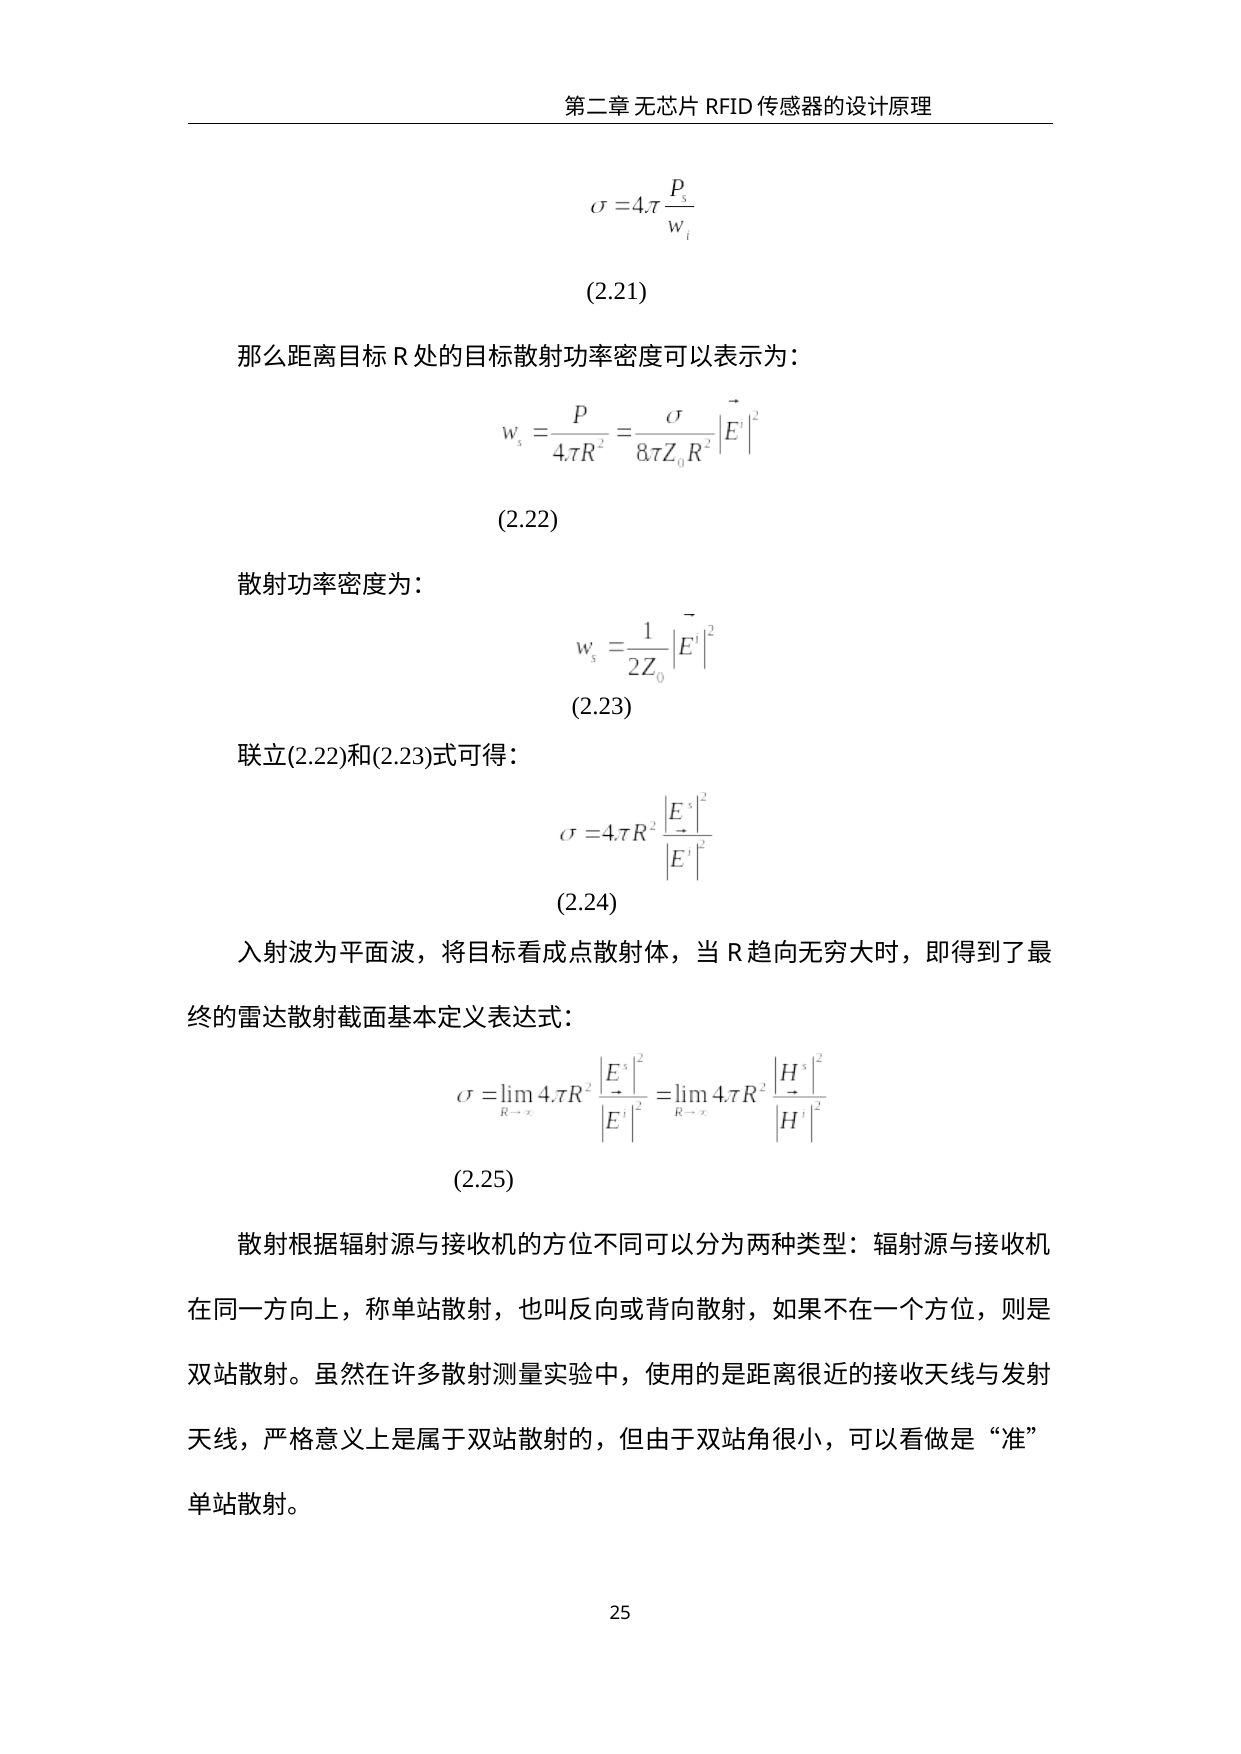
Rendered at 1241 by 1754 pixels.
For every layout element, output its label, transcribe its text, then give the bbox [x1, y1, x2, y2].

text 那么距离目标R处的目标散射功率密度可以表示为： [187, 322, 1053, 387]
text (2.23) [187, 615, 1053, 721]
text (2.25) [187, 1048, 1053, 1210]
text 散射功率密度为： [187, 550, 1053, 615]
text 联立(2.22)和(2.23)式可得： [187, 721, 1053, 786]
text (2.24) [187, 786, 1053, 918]
text 入射波为平面波，将目标看成点散射体，当R趋向无穷大时，即得到了最终的雷达散射截面基本定义表达式： [187, 918, 1053, 1048]
text 散射根据辐射源与接收机的方位不同可以分为两种类型：辐射源与接收机在同一方向上，称单站散射，也叫反向或背向散射，如果不在一个方位，则是双站散射。虽然在许多散射测量实验中，使用的是距离很近的接收天线与发射天线，严格意义上是属于双站散射的，但由于双站角很小，可以看做是“准”单站散射。 [187, 1210, 1053, 1535]
text (2.21) [187, 160, 1053, 322]
text (2.22) [187, 387, 1053, 550]
